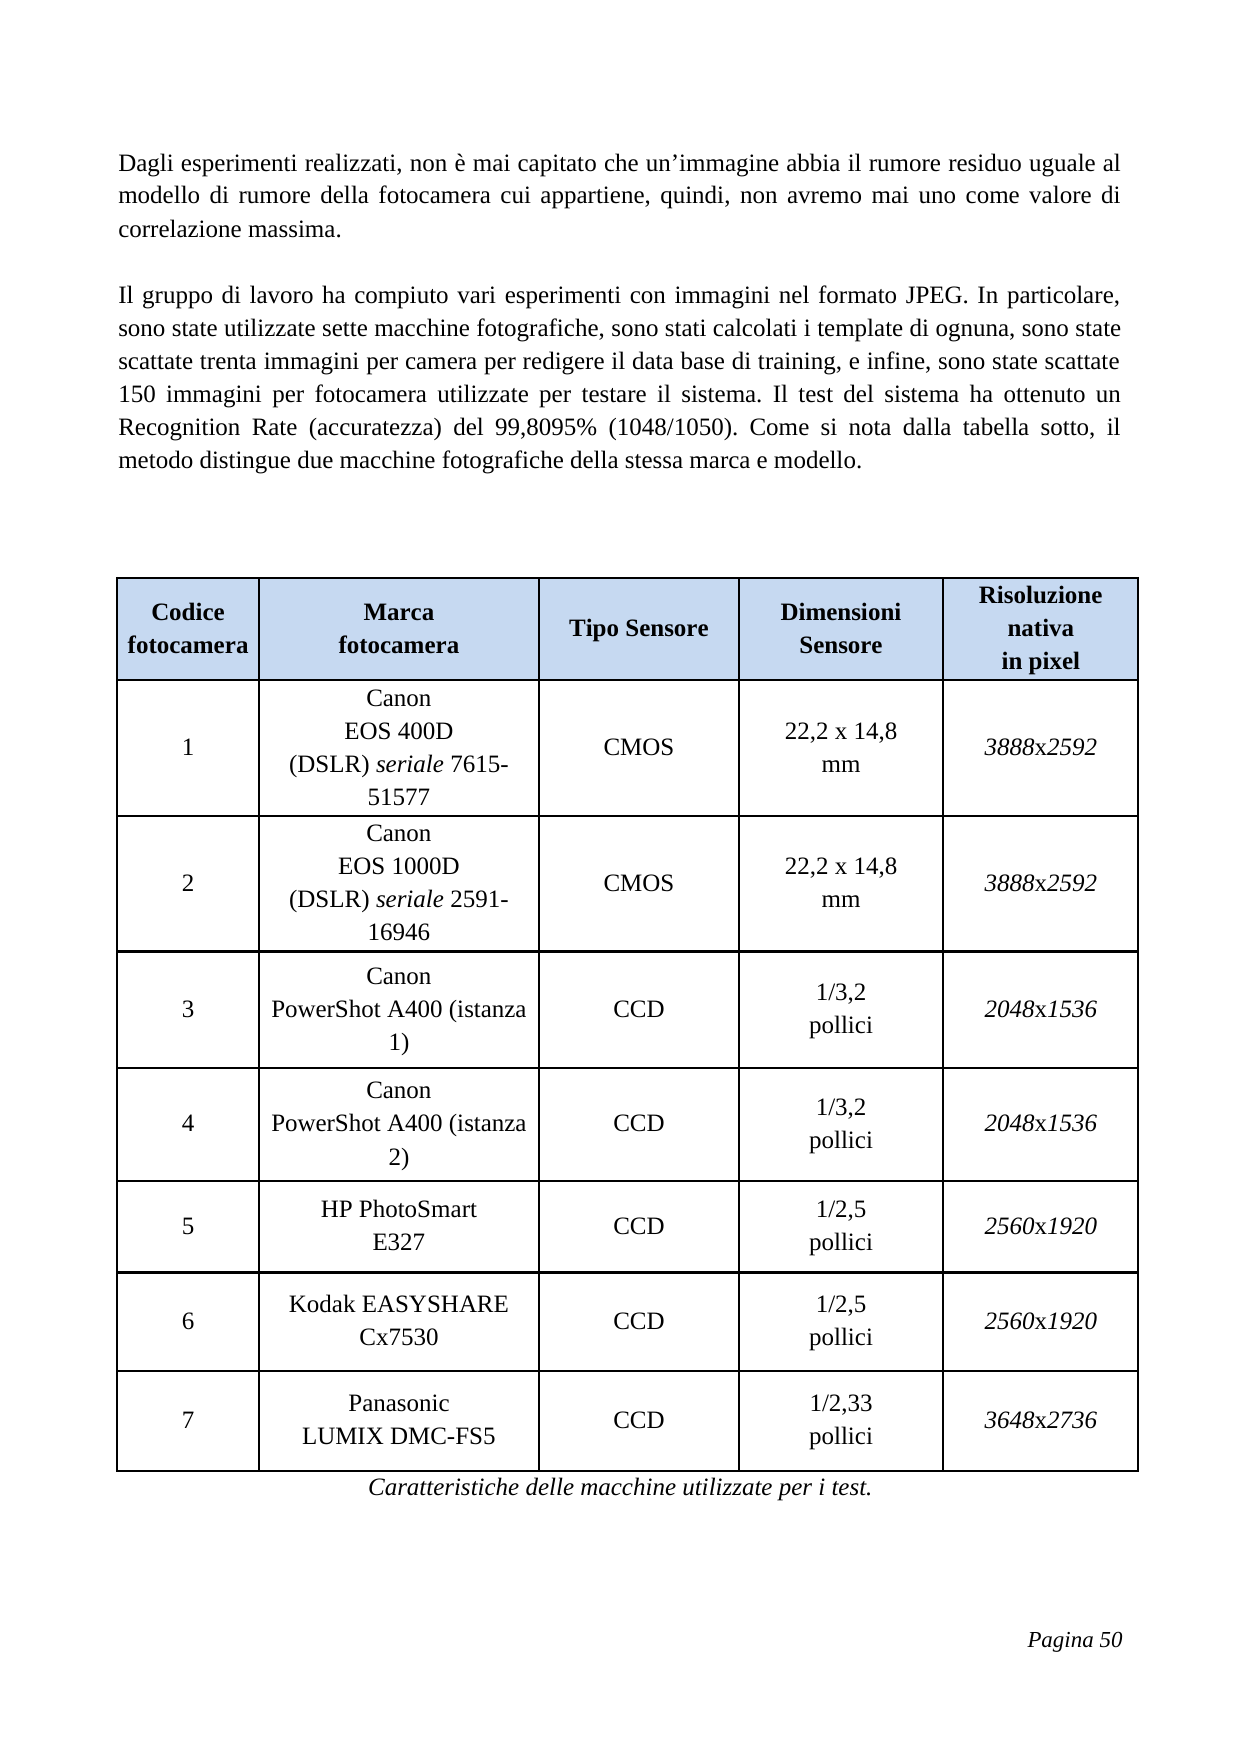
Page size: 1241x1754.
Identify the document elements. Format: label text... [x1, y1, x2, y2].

table_cell 1/2,5 pollici [740, 1182, 942, 1271]
table_cell HP PhotoSmart E327 [260, 1182, 538, 1271]
table_cell 1/3,2 pollici [740, 1069, 942, 1180]
table_cell 5 [118, 1182, 258, 1271]
table_cell CCD [540, 1182, 738, 1271]
table_cell 2048x1536 [944, 1069, 1137, 1180]
table_cell Kodak EASYSHARE Cx7530 [260, 1274, 538, 1370]
table_header Codice fotocamera [118, 579, 258, 679]
table_cell 6 [118, 1274, 258, 1370]
table_cell Canon PowerShot A400 (istanza 1) [260, 953, 538, 1067]
table_cell Canon EOS 1000D (DSLR) seriale 2591-16946 [260, 817, 538, 950]
table_cell 3888x2592 [944, 817, 1137, 950]
text Il gruppo di lavoro ha compiuto vari esperimenti con immagini nel formato JPEG. In particolare, sono state utilizzate sette macchine fotografiche, sono stati calcolati i template di ognuna, sono state scattate trenta immagini per camera per redigere il data base di training, e infine, sono state scattate 150 immagini per fotocamera utilizzate per testare il sistema. Il test del sistema ha ottenuto un Recognition Rate (accuratezza) del 99,8095% (1048/1050). Come si nota dalla tabella sotto, il metodo distingue due macchine fotografiche della stessa marca e modello. [118, 280, 1122, 473]
text Caratteristiche delle macchine utilizzate per i test. [118, 1472, 1122, 1500]
table_cell CMOS [540, 681, 738, 815]
table_cell CCD [540, 953, 738, 1067]
table_cell 2 [118, 817, 258, 950]
table_cell 2048x1536 [944, 953, 1137, 1067]
table_cell 3 [118, 953, 258, 1067]
table_header Marca fotocamera [260, 579, 538, 679]
table_cell CMOS [540, 817, 738, 950]
table_cell Panasonic LUMIX DMC-FS5 [260, 1372, 538, 1469]
table_cell 22,2 x 14,8 mm [740, 817, 942, 950]
table_cell 4 [118, 1069, 258, 1180]
table_cell CCD [540, 1274, 738, 1370]
text Dagli esperimenti realizzati, non è mai capitato che un’immagine abbia il rumore residuo uguale al modello di rumore della fotocamera cui appartiene, quindi, non avremo mai uno come valore di correlazione massima. [118, 148, 1122, 242]
table_cell Canon PowerShot A400 (istanza 2) [260, 1069, 538, 1180]
table_cell 22,2 x 14,8 mm [740, 681, 942, 815]
table_header Dimensioni Sensore [740, 579, 942, 679]
table_cell CCD [540, 1372, 738, 1469]
table_cell Canon EOS 400D (DSLR) seriale 7615-51577 [260, 681, 538, 815]
table_cell 3648x2736 [944, 1372, 1137, 1469]
table_header Tipo Sensore [540, 579, 738, 679]
table_cell 2560x1920 [944, 1182, 1137, 1271]
table_cell CCD [540, 1069, 738, 1180]
table_cell 1/3,2 pollici [740, 953, 942, 1067]
table_cell 7 [118, 1372, 258, 1469]
table_header Risoluzione nativa in pixel [944, 579, 1137, 679]
table_cell 1 [118, 681, 258, 815]
table_cell 1/2,5 pollici [740, 1274, 942, 1370]
table_cell 1/2,33 pollici [740, 1372, 942, 1469]
table_cell 2560x1920 [944, 1274, 1137, 1370]
table_cell 3888x2592 [944, 681, 1137, 815]
